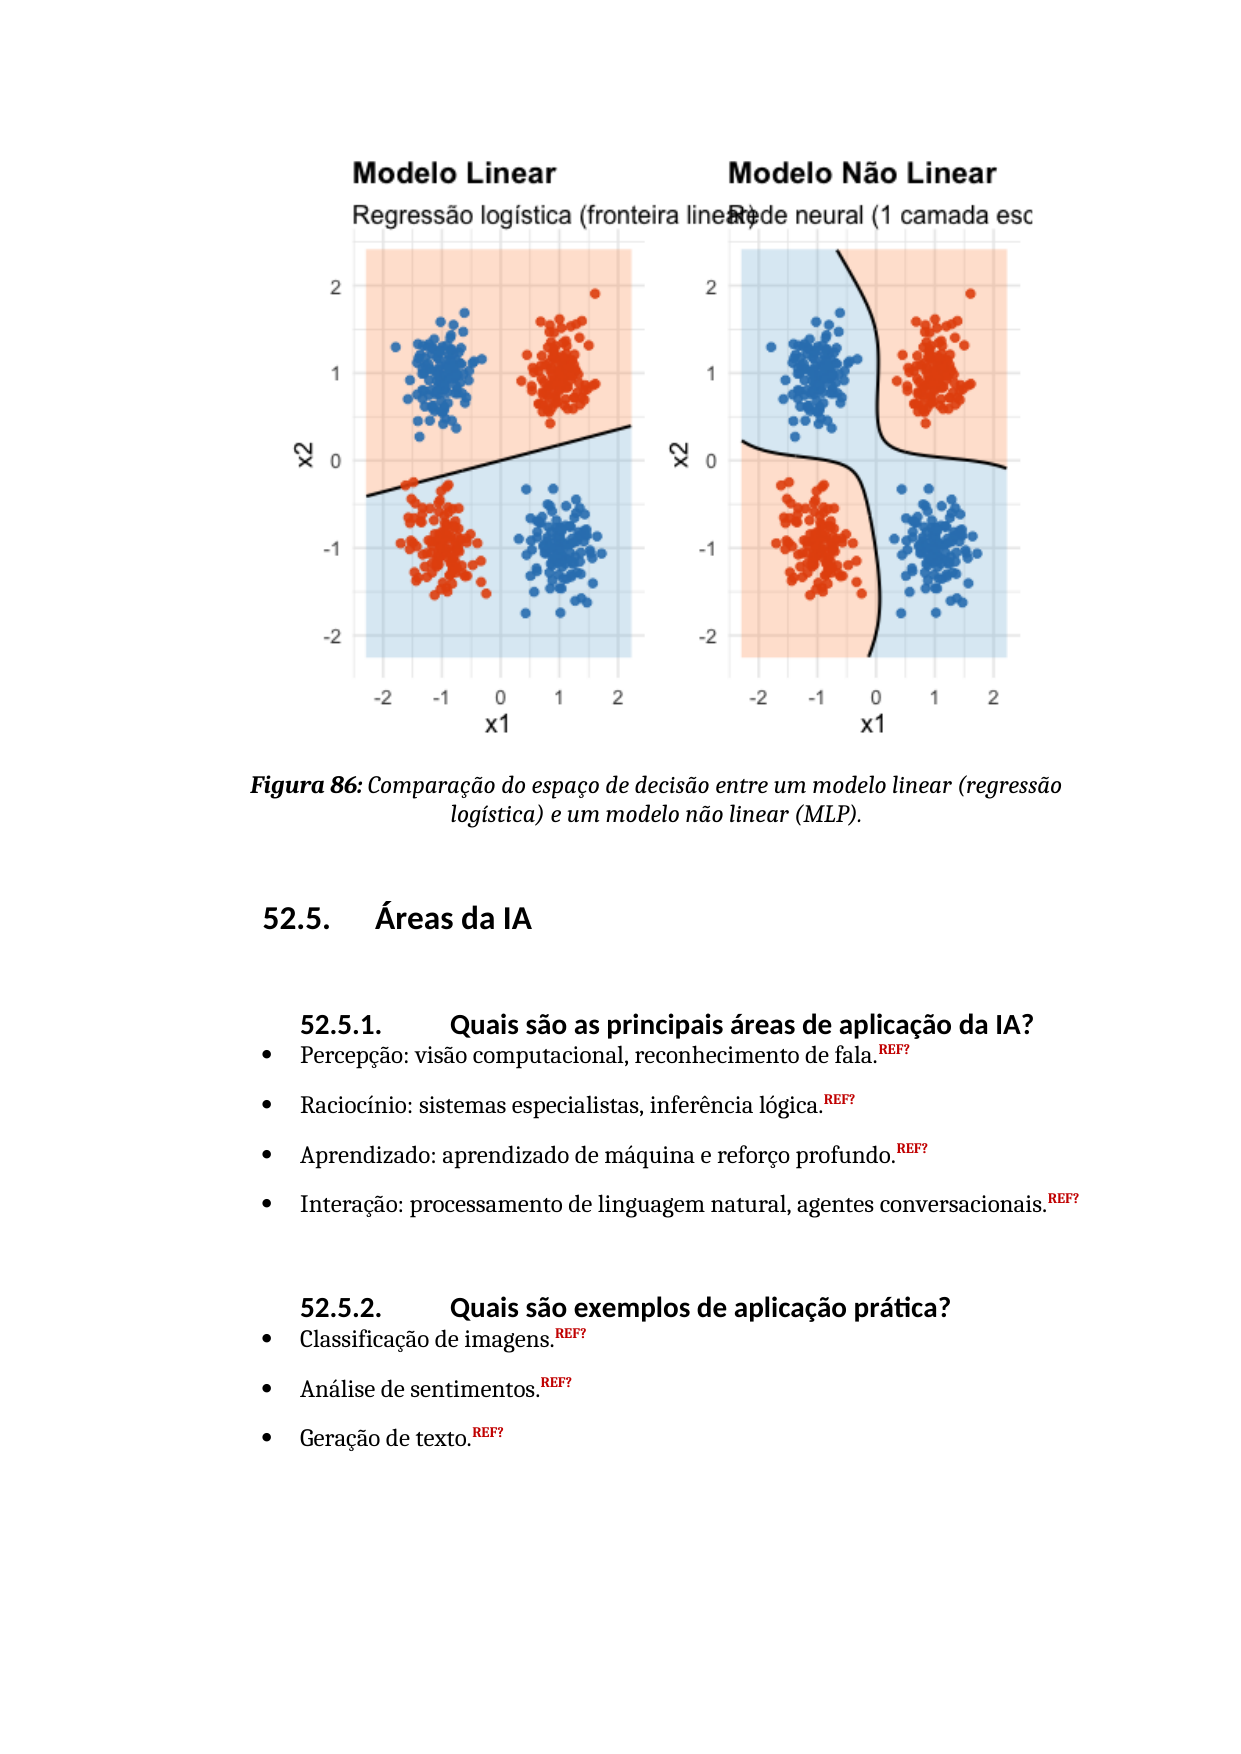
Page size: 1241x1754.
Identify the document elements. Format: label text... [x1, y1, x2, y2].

list Interação: processamento de linguagem natural, agentes conversacionais.REF? [262, 1190, 1090, 1219]
picture [282, 150, 1033, 750]
list Aprendizado: aprendizado de máquina e reforço profundo.REF? [262, 1141, 1090, 1169]
subtitle Quais são exemplos de aplicação prática? [300, 1289, 1090, 1325]
list Análise de sentimentos.REF? [262, 1374, 1090, 1403]
list Raciocínio: sistemas especialistas, inferência lógica.REF? [262, 1091, 1090, 1120]
list Classificação de imagens.REF? [262, 1325, 1090, 1354]
subtitle Áreas da IA [262, 897, 1090, 937]
subtitle Quais são as principais áreas de aplicação da IA? [300, 1006, 1090, 1041]
text Figura : Comparação do espaço de decisão entre um modelo linear (regressão logística) e um modelo não linear (MLP). [225, 771, 1090, 828]
list Percepção: visão computacional, reconhecimento de fala.REF? [262, 1041, 1090, 1070]
list Geração de texto.REF? [262, 1424, 1090, 1453]
